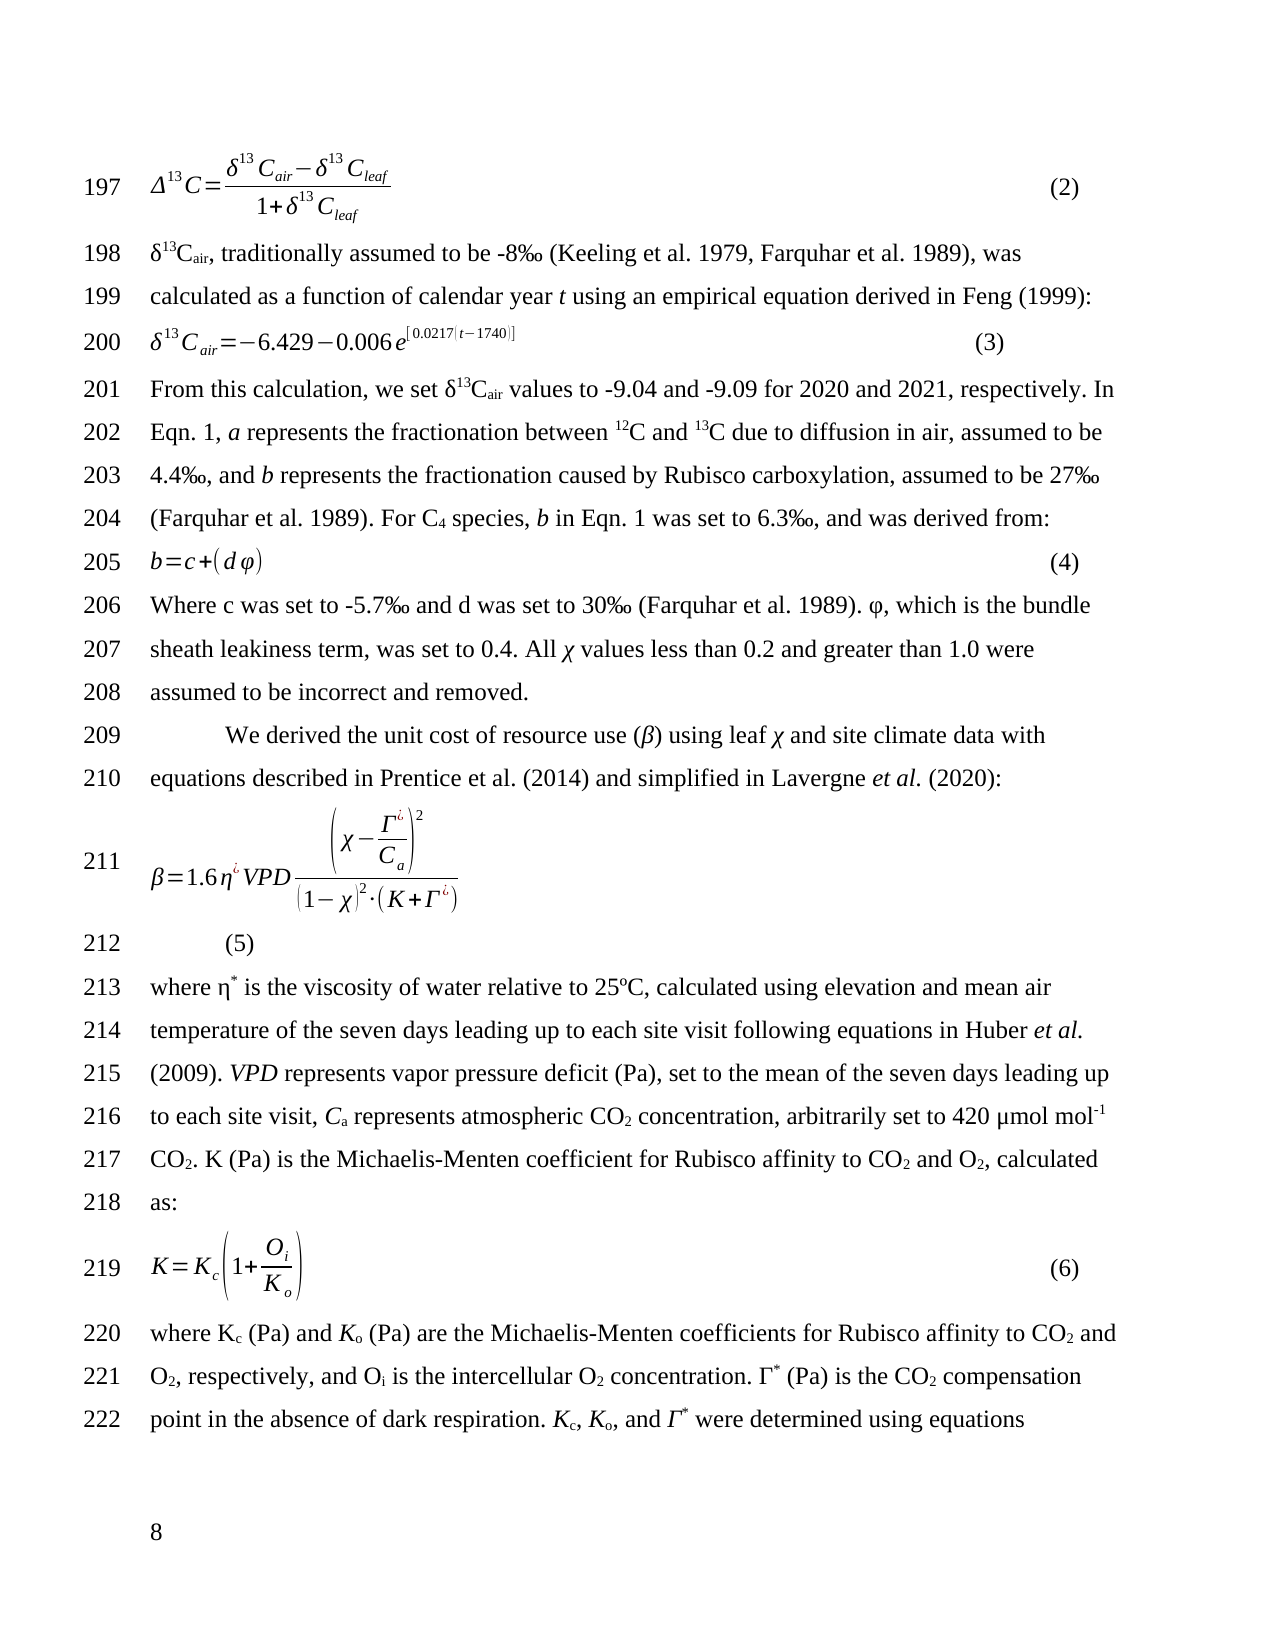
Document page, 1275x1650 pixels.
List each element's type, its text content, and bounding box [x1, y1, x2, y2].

text (6) [150, 1230, 1125, 1304]
text (5) [150, 806, 1125, 957]
text where η* is the viscosity of water relative to 25ºC, calculated using elevation and mean air temperature of the seven days leading up to each site visit following equations in Huber et al. (2009). VPD represents vapor pressure deficit (Pa), set to the mean of the seven days leading up to each site visit, Ca represents atmospheric CO2 concentration, arbitrarily set to 420 μmol mol-1 CO2. K (Pa) is the Michaelis-Menten coefficient for Rubisco affinity to CO2 and O2, calculated as: [150, 972, 1125, 1216]
text (4) [150, 546, 1125, 576]
text δ13Cair, traditionally assumed to be -8‰ (Keeling et al. 1979, Farquhar et al. 1989), was calculated as a function of calendar year t using an empirical equation derived in Feng (1999): [150, 238, 1125, 310]
text Where c was set to -5.7‰ and d was set to 30‰ (Farquhar et al. 1989). φ, which is the bundle sheath leakiness term, was set to 0.4. All χ values less than 0.2 and greater than 1.0 were assumed to be incorrect and removed. [150, 591, 1125, 706]
text From this calculation, we set δ13Cair values to -9.04 and -9.09 for 2020 and 2021, respectively. In Eqn. 1, a represents the fractionation between 12C and 13C due to diffusion in air, assumed to be 4.4‰, and b represents the fractionation caused by Rubisco carboxylation, assumed to be 27‰ (Farquhar et al. 1989). For C4 species, b in Eqn. 1 was set to 6.3‰, and was derived from: [150, 374, 1125, 532]
text We derived the unit cost of resource use (β) using leaf χ and site climate data with equations described in Prentice et al. (2014) and simplified in Lavergne et al. (2020): [150, 720, 1125, 792]
text (3) [150, 324, 1125, 359]
text (2) [150, 150, 1125, 223]
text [150, 1318, 1125, 1433]
